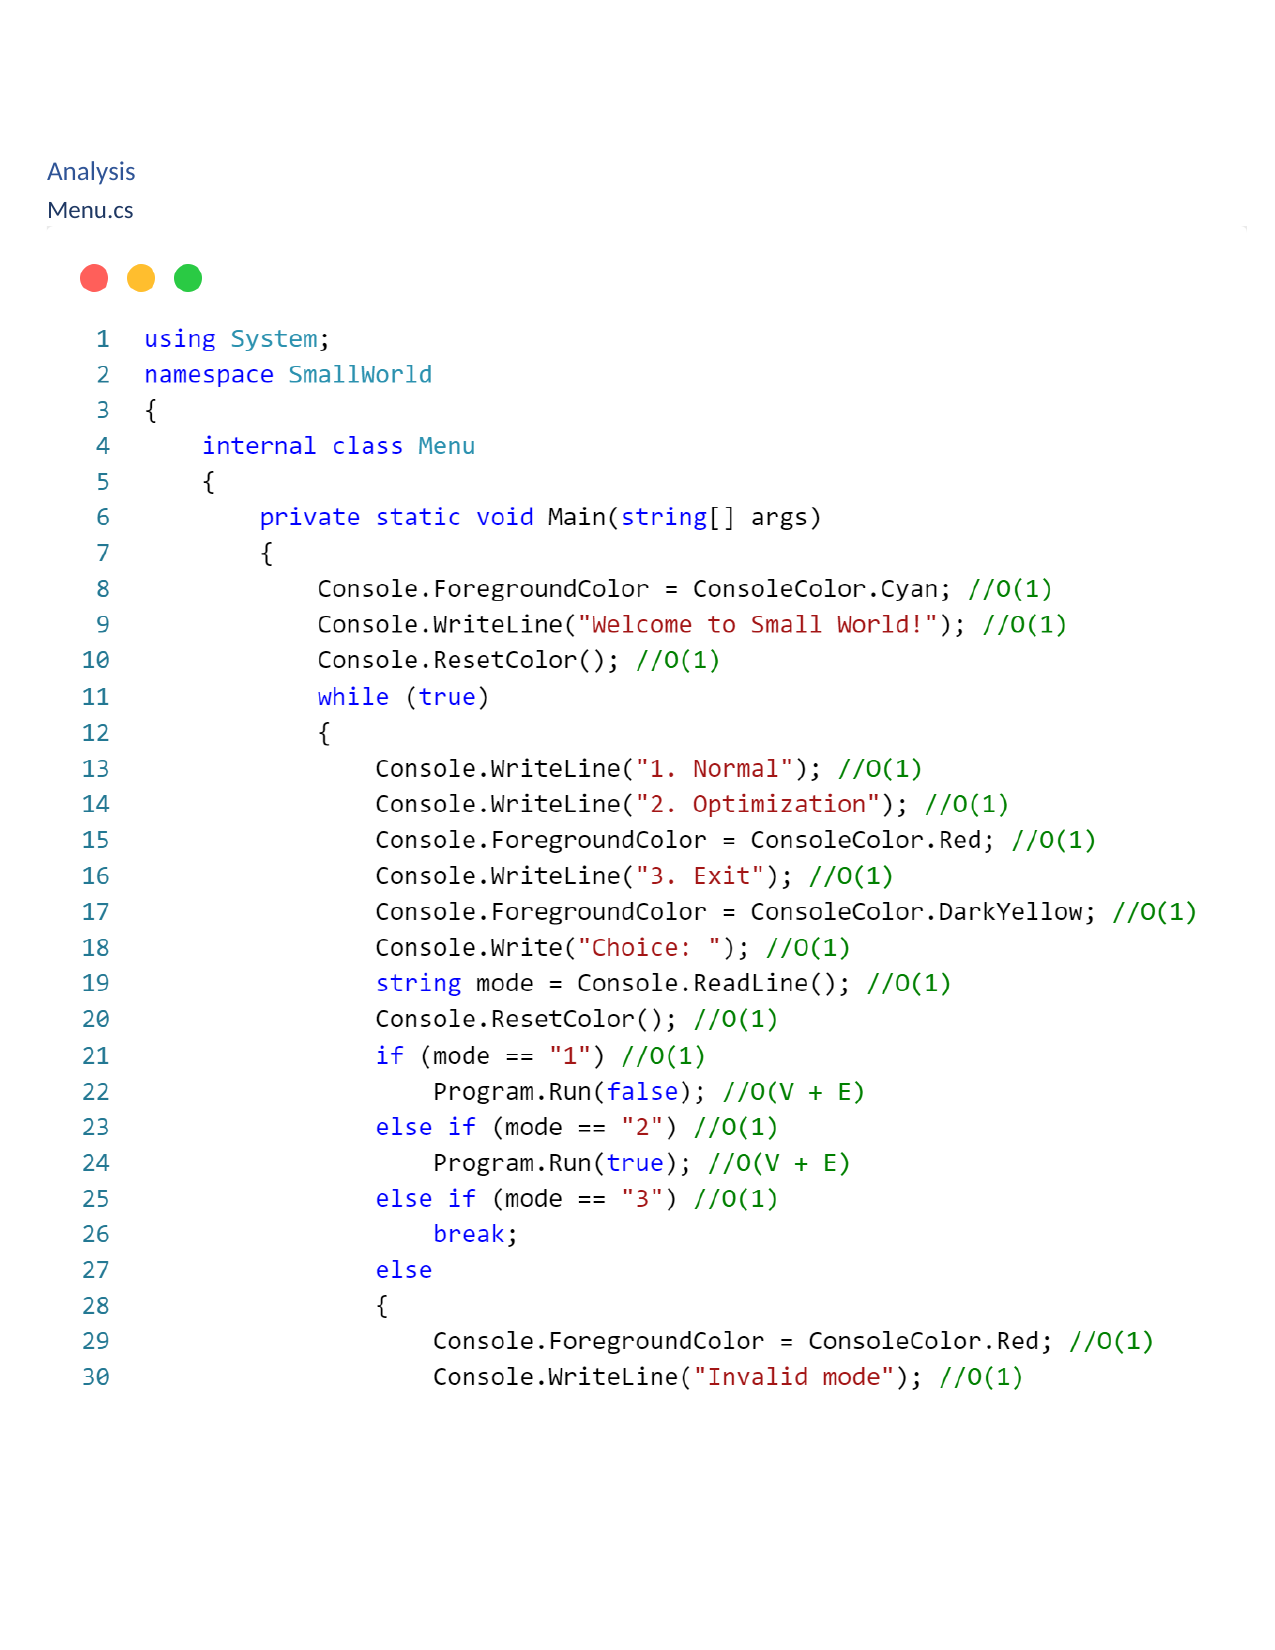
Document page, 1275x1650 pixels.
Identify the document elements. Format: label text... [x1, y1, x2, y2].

picture [46, 226, 1247, 679]
picture [46, 681, 1247, 1038]
subtitle Analysis [47, 154, 1247, 187]
subtitle Menu.cs [47, 194, 1247, 224]
picture [46, 1039, 1247, 1392]
